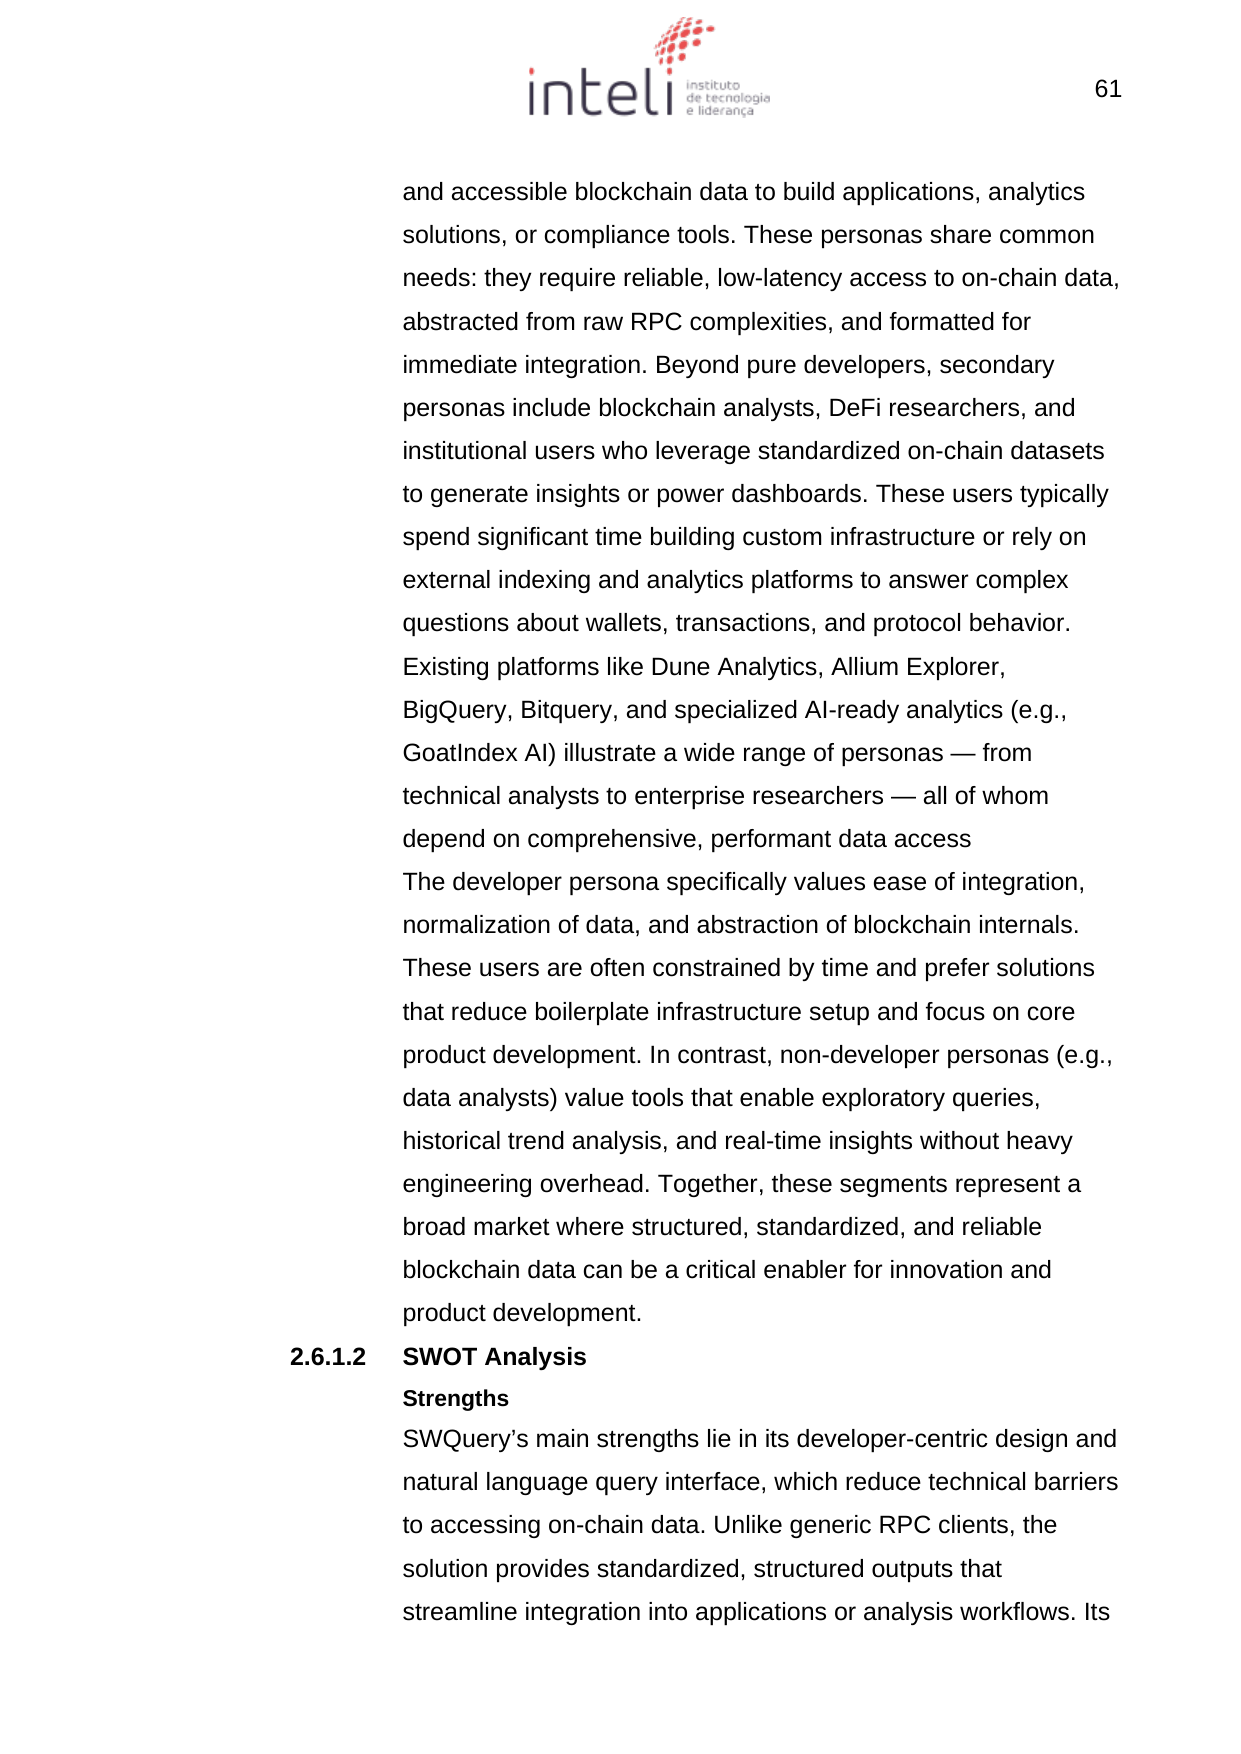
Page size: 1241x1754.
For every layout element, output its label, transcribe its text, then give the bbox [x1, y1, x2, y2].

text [402, 177, 1122, 853]
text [402, 1424, 1122, 1625]
list SWOT Analysis [290, 1342, 1122, 1370]
picture [529, 17, 770, 118]
text The developer persona specifically values ease of integration, normalization of data, and abstraction of blockchain internals. These users are often constrained by time and prefer solutions that reduce boilerplate infrastructure setup and focus on core product development. In contrast, non-developer personas (e.g., data analysts) value tools that enable exploratory queries, historical trend analysis, and real-time insights without heavy engineering overhead. Together, these segments represent a broad market where structured, standardized, and reliable blockchain data can be a critical enabler for innovation and product development. [402, 867, 1122, 1327]
text Strengths [402, 1385, 1122, 1411]
